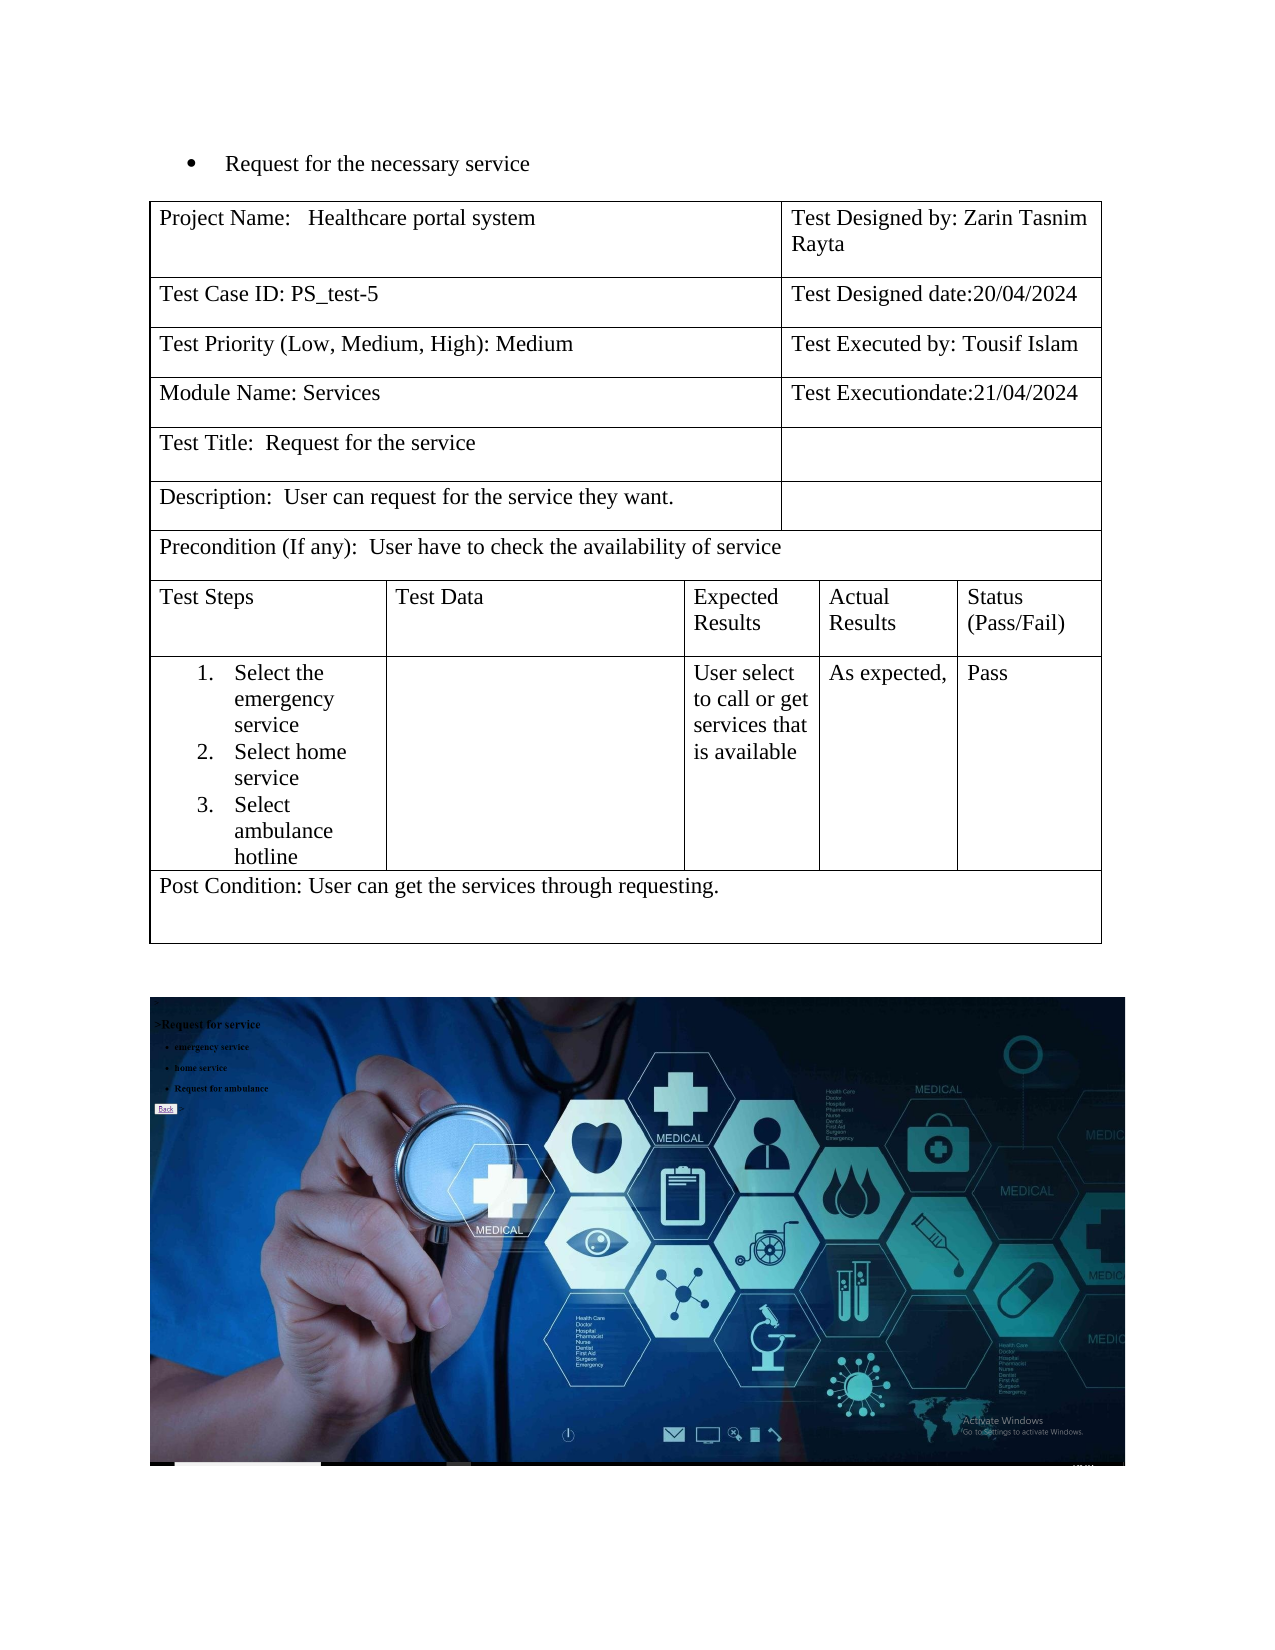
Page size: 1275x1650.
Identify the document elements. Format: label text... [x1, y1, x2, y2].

table_cell Expected Results [685, 581, 819, 656]
table_cell Test Designed date:20/04/2024 [782, 278, 1101, 327]
table_cell Test Data [387, 581, 684, 656]
table_cell User select to call or get services that is available [685, 657, 819, 870]
table_cell Precondition (If any): User have to check the availability of service [151, 531, 1101, 580]
table_cell Post Condition: User can get the services through requesting. [151, 871, 1101, 943]
table_cell Actual Results [820, 581, 957, 656]
table_cell Test Title: Request for the service [151, 428, 781, 481]
table_cell Select the emergency service Select home service Select ambulance hotline [151, 657, 386, 870]
picture [150, 997, 1125, 1466]
table_cell Test Executiondate:21/04/2024 [782, 378, 1101, 427]
table_cell Test Priority (Low, Medium, High): Medium [151, 328, 781, 377]
table_cell Test Executed by: Tousif Islam [782, 328, 1101, 377]
table_cell [387, 657, 684, 870]
table_cell Test Steps [151, 581, 386, 656]
table_cell [782, 428, 1101, 481]
table_cell Pass [958, 657, 1101, 870]
table_header Test Designed by: Zarin Tasnim Rayta [782, 202, 1101, 277]
table_cell Status (Pass/Fail) [958, 581, 1101, 656]
table_cell Test Case ID: PS_test-5 [151, 278, 781, 327]
table_header Project Name: Healthcare portal system [151, 202, 781, 277]
list Request for the necessary service [187, 150, 1125, 176]
table_cell Description: User can request for the service they want. [151, 482, 781, 530]
table_cell [782, 482, 1101, 530]
table_cell Module Name: Services [151, 378, 781, 427]
table_cell As expected, [820, 657, 957, 870]
